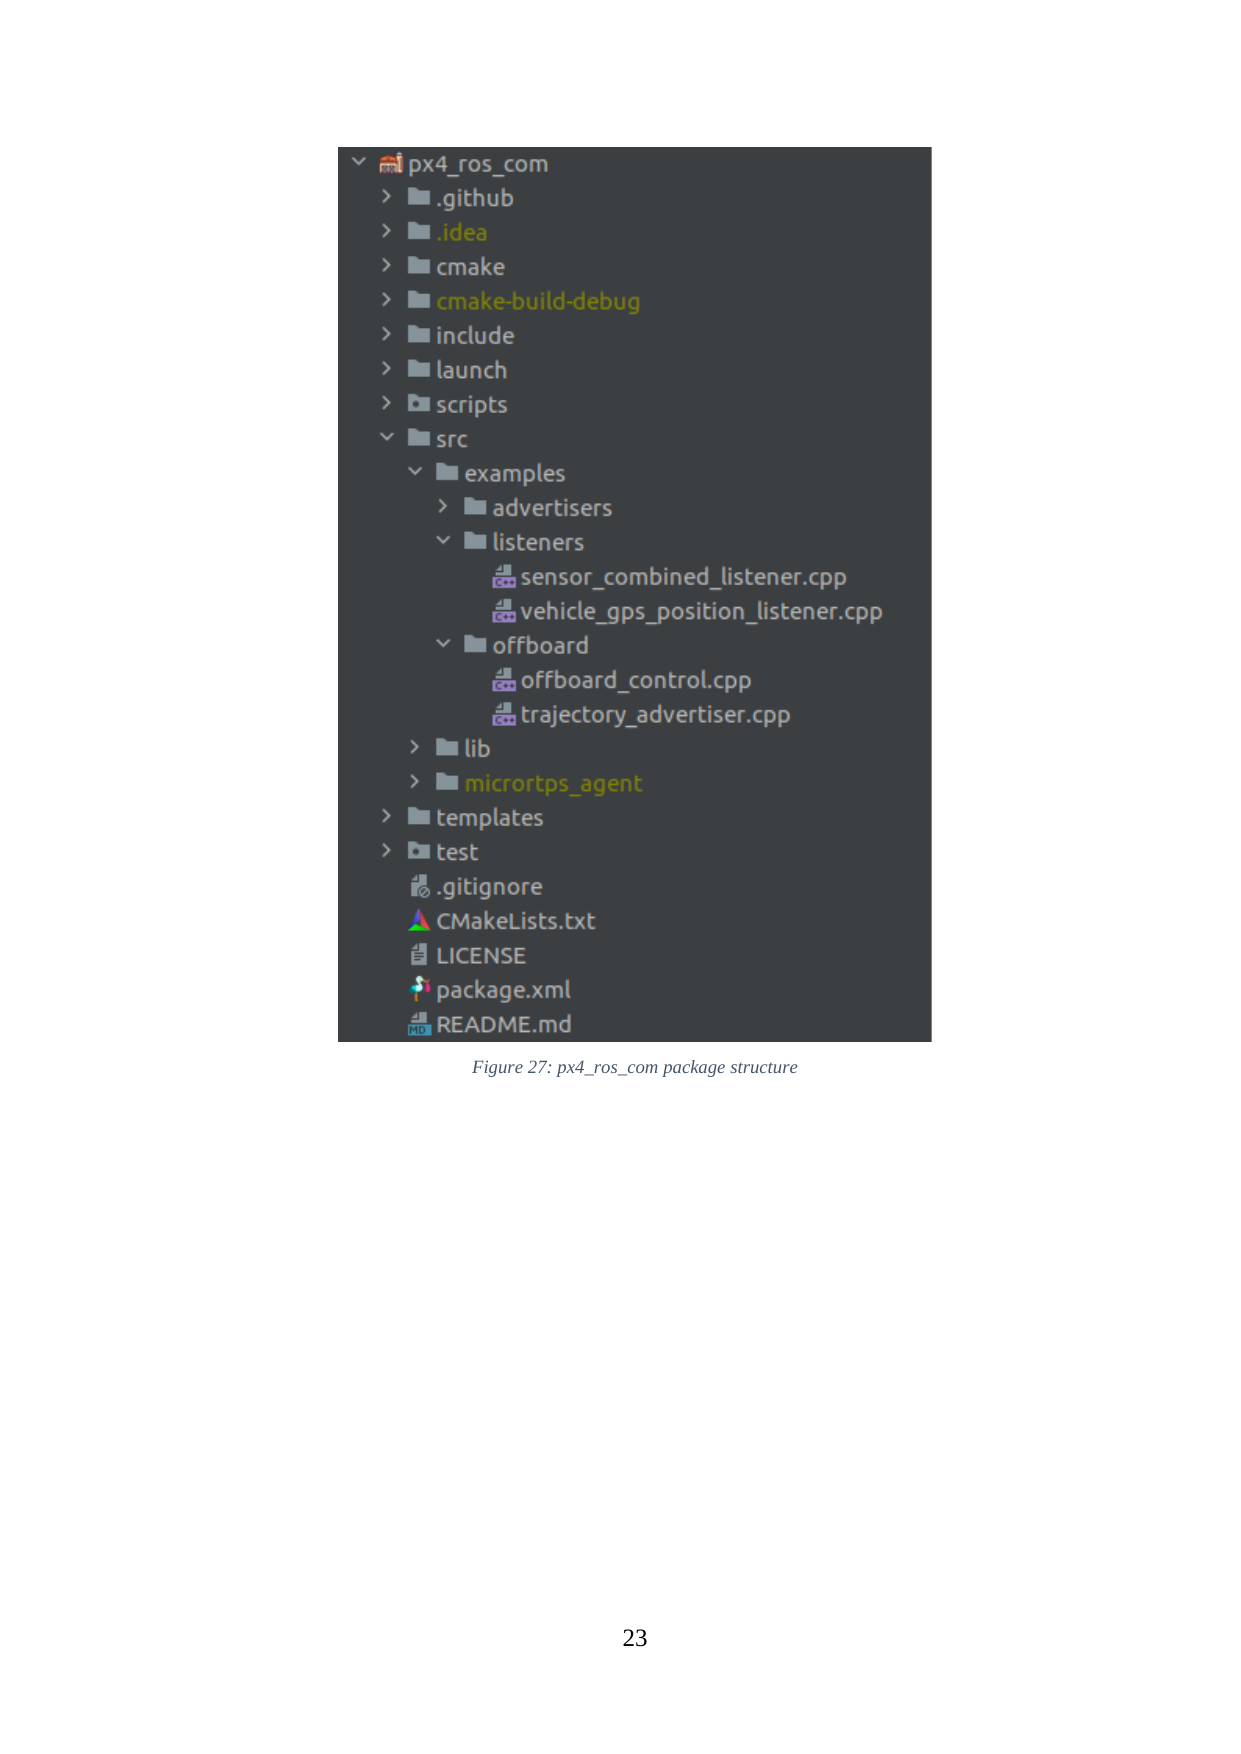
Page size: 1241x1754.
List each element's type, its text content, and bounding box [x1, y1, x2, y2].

text Figure 27: px4_ros_com package structure [177, 1056, 1092, 1077]
picture [338, 147, 932, 1042]
